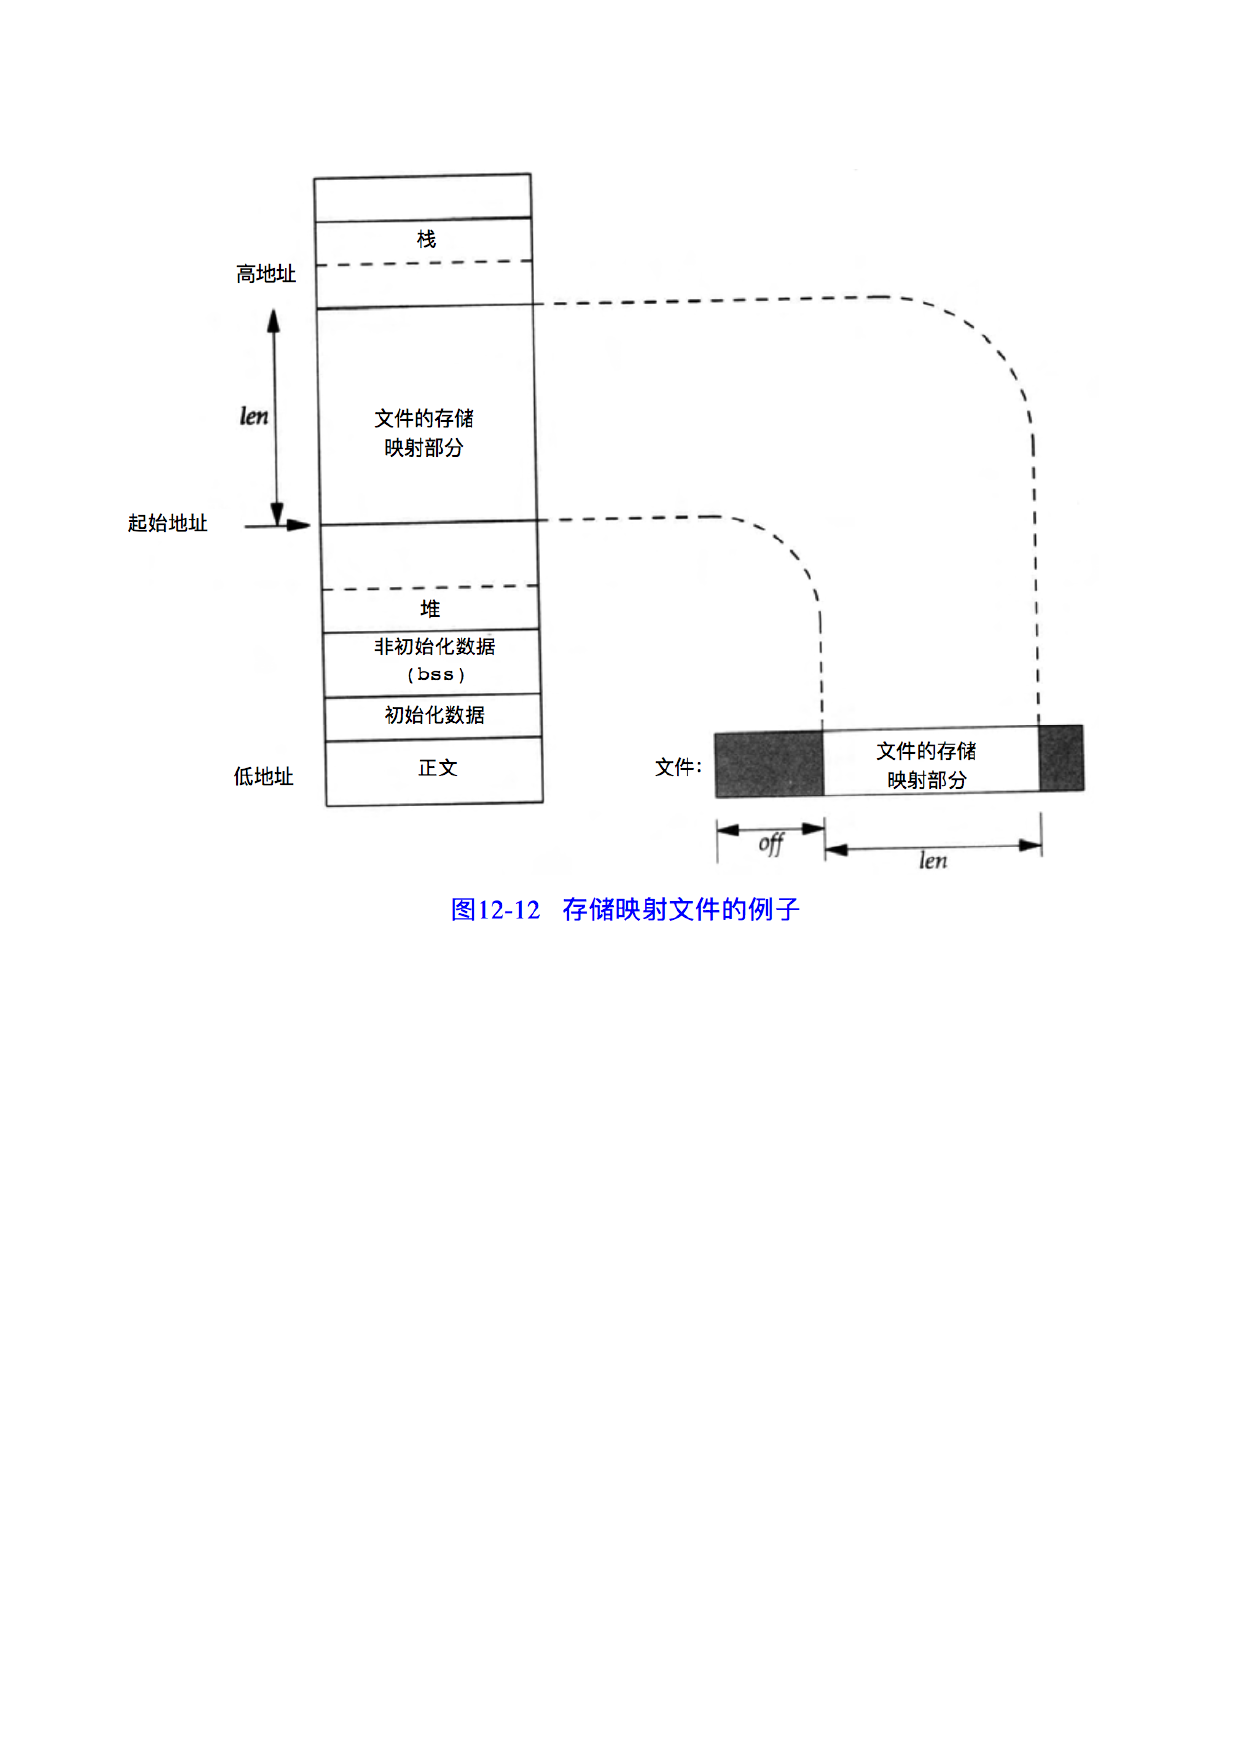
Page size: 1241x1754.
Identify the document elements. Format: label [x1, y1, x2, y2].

picture [112, 162, 1129, 939]
